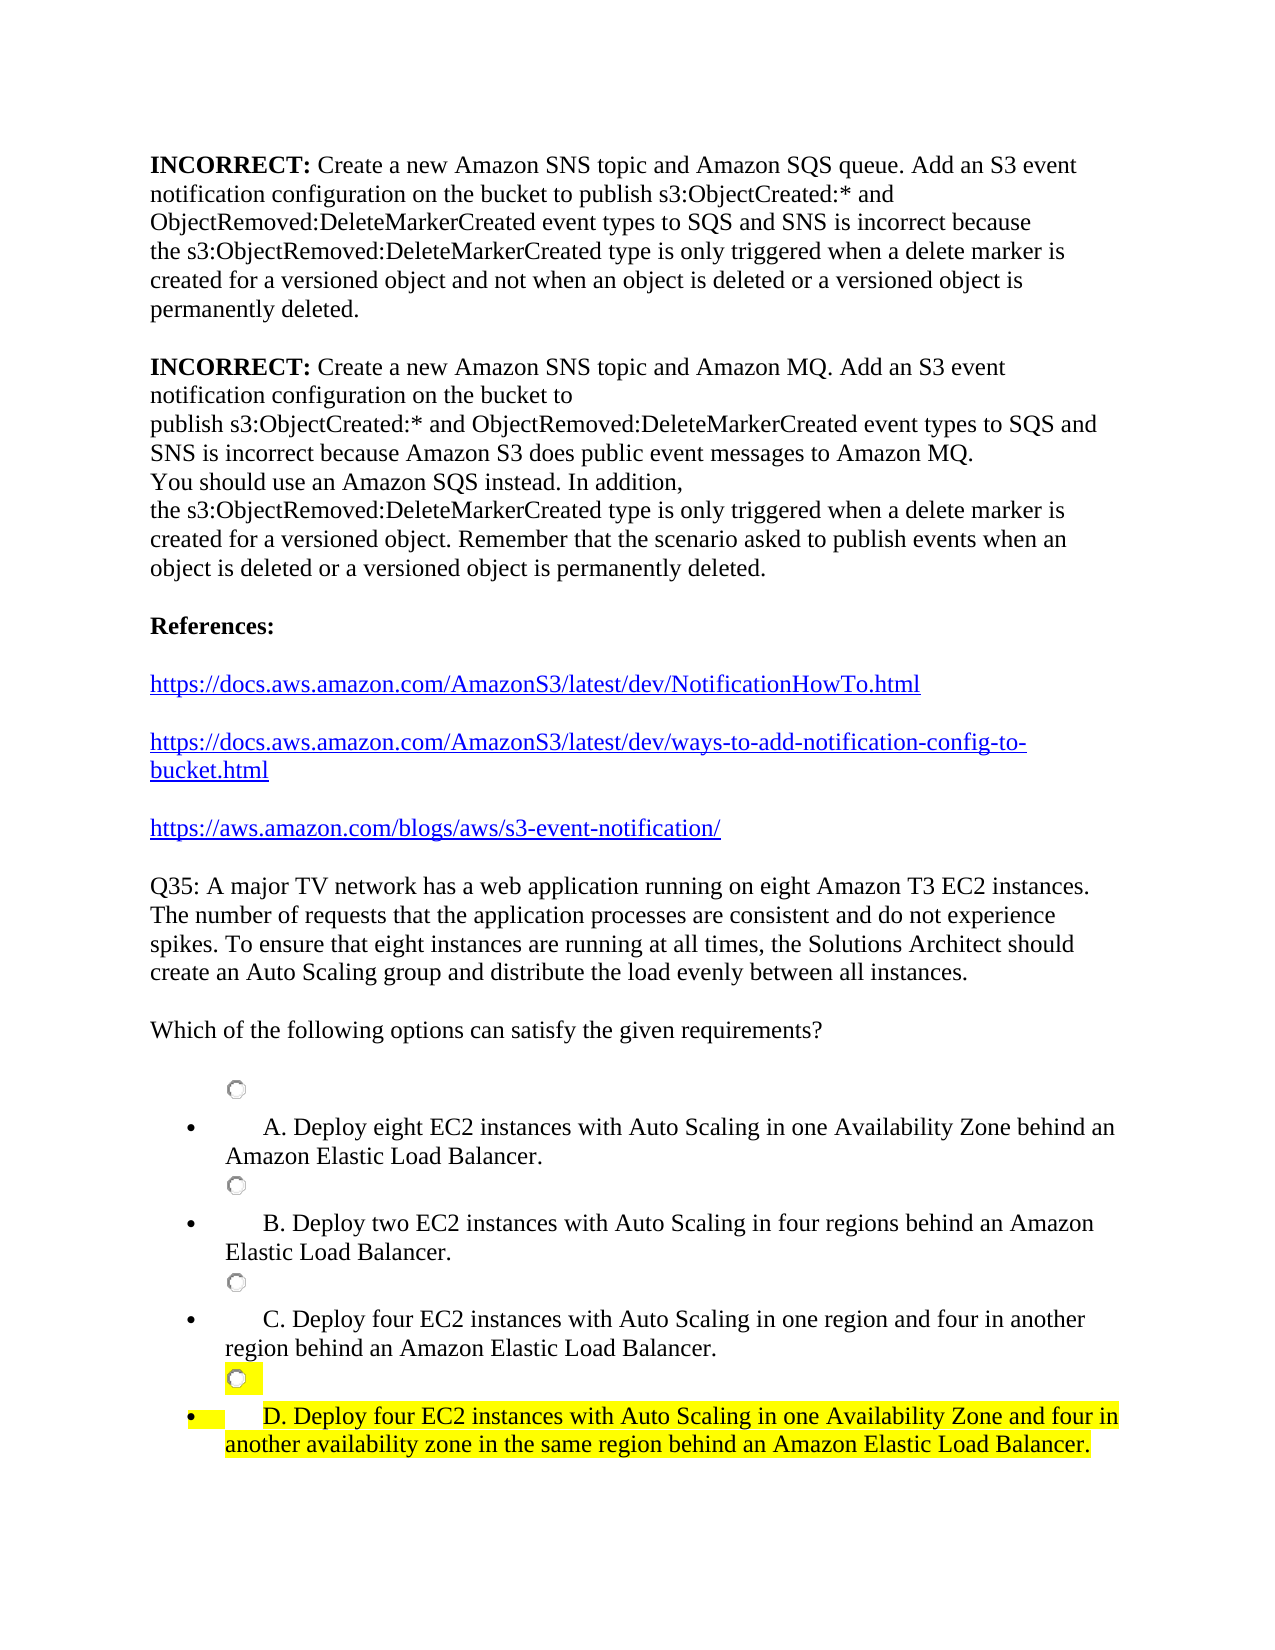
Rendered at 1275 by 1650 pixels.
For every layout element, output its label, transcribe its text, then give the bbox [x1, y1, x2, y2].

text https://aws.amazon.com/blogs/aws/s3-event-notification/ [150, 813, 1125, 842]
text Q35: A major TV network has a web application running on eight Amazon T3 EC2 instances. The number of requests that the application processes are consistent and do not experience spikes. To ensure that eight instances are running at all times, the Solutions Architect should create an Auto Scaling group and distribute the load evenly between all instances. [150, 871, 1125, 986]
text References: [150, 611, 1125, 639]
text Which of the following options can satisfy the given requirements? [150, 1015, 1125, 1044]
list D. Deploy four EC2 instances with Auto Scaling in one Availability Zone and four in another availability zone in the same region behind an Amazon Elastic Load Balancer. [187, 1362, 1125, 1458]
list C. Deploy four EC2 instances with Auto Scaling in one region and four in another region behind an Amazon Elastic Load Balancer. [187, 1266, 1125, 1362]
text https://docs.aws.amazon.com/AmazonS3/latest/dev/ways-to-add-notification-config-to-bucket.html [150, 727, 1125, 784]
text INCORRECT: Create a new Amazon SNS topic and Amazon MQ. Add an S3 event notification configuration on the bucket to publish s3:ObjectCreated:* and ObjectRemoved:DeleteMarkerCreated event types to SQS and SNS is incorrect because Amazon S3 does public event messages to Amazon MQ. You should use an Amazon SQS instead. In addition, the s3:ObjectRemoved:DeleteMarkerCreated type is only triggered when a delete marker is created for a versioned object. Remember that the scenario asked to publish events when an object is deleted or a versioned object is permanently deleted. [150, 352, 1125, 582]
text https://docs.aws.amazon.com/AmazonS3/latest/dev/NotificationHowTo.html [150, 669, 1125, 697]
text INCORRECT: Create a new Amazon SNS topic and Amazon SQS queue. Add an S3 event notification configuration on the bucket to publish s3:ObjectCreated:* and ObjectRemoved:DeleteMarkerCreated event types to SQS and SNS is incorrect because the s3:ObjectRemoved:DeleteMarkerCreated type is only triggered when a delete marker is created for a versioned object and not when an object is deleted or a versioned object is permanently deleted. [150, 150, 1125, 322]
list A. Deploy eight EC2 instances with Auto Scaling in one Availability Zone behind an Amazon Elastic Load Balancer. [187, 1073, 1125, 1169]
list B. Deploy two EC2 instances with Auto Scaling in four regions behind an Amazon Elastic Load Balancer. [187, 1169, 1125, 1266]
